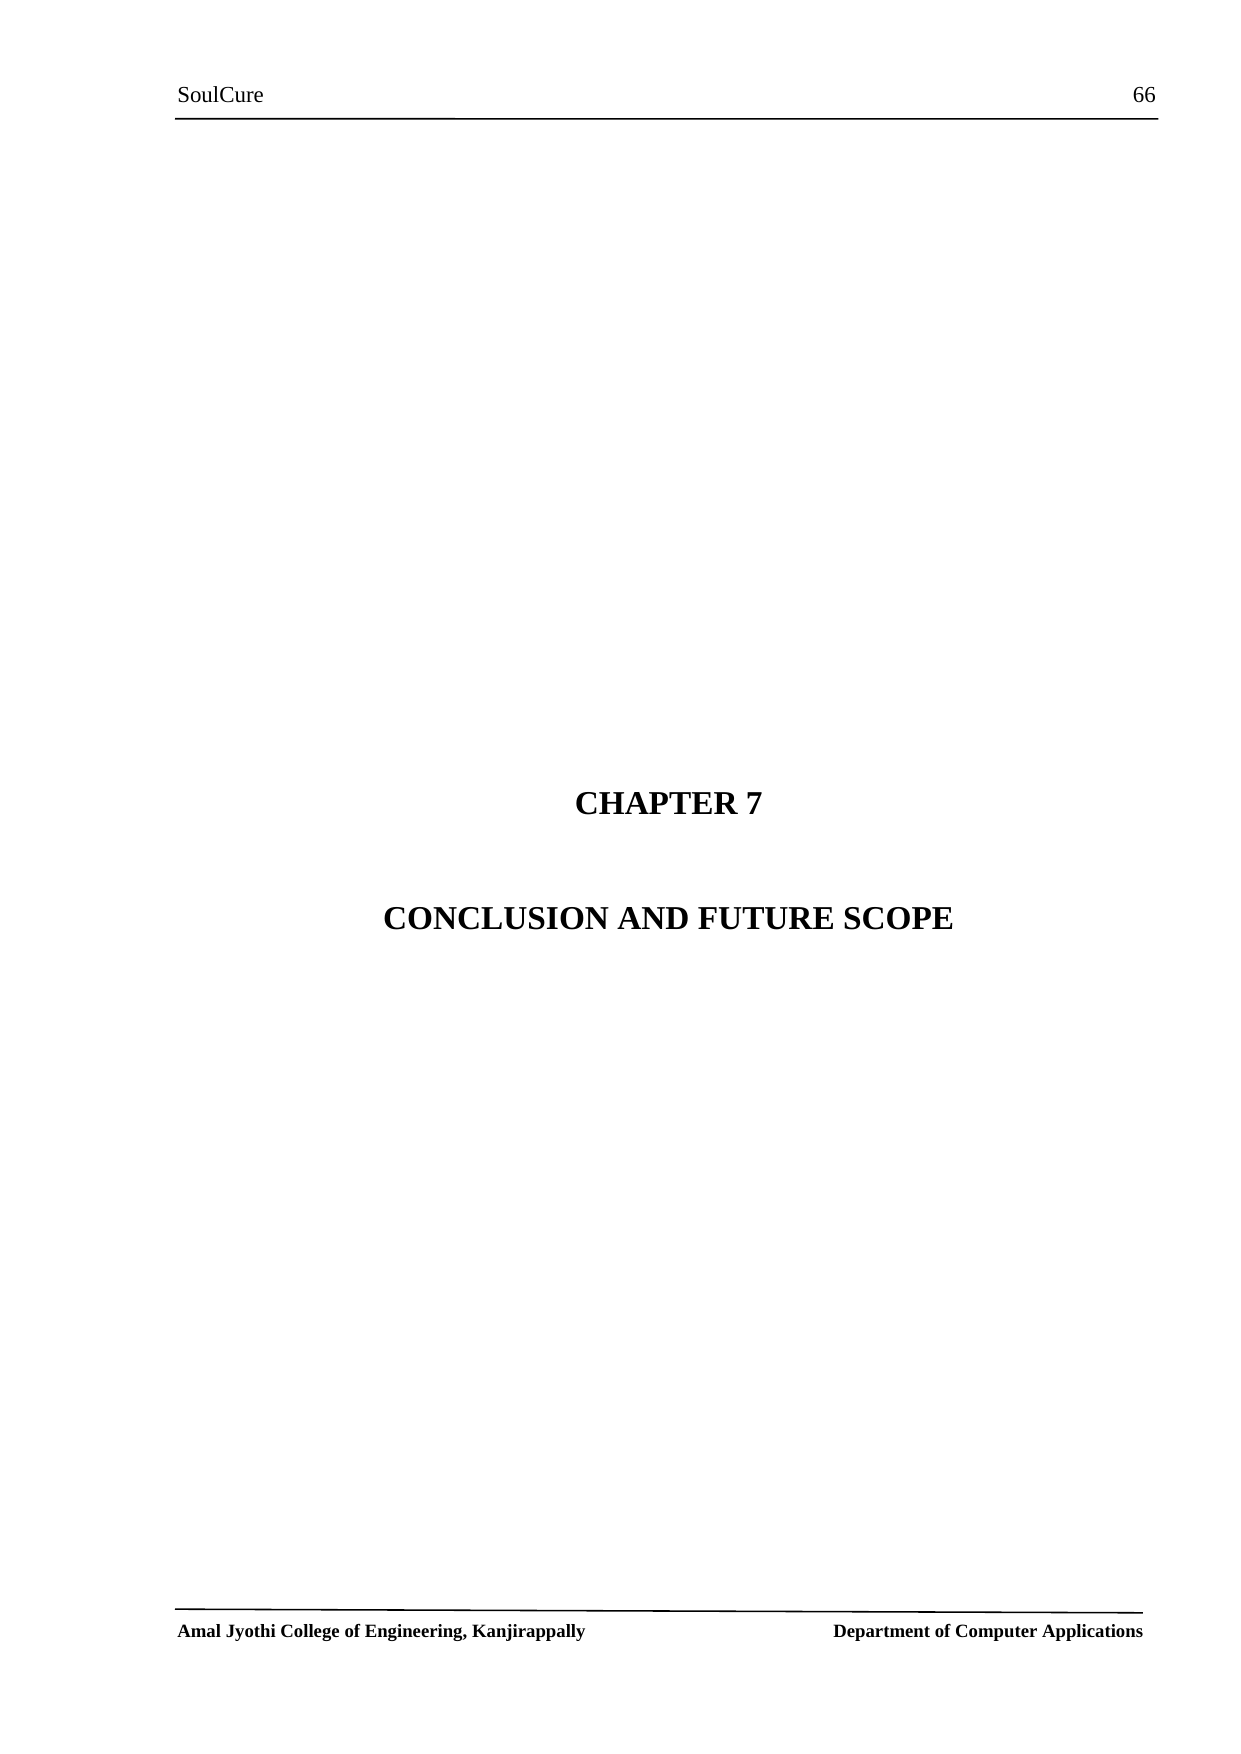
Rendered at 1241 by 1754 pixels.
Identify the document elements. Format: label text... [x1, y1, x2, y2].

subtitle CONCLUSION AND FUTURE SCOPE [175, 898, 1162, 937]
subtitle CHAPTER 7 [175, 783, 1162, 821]
